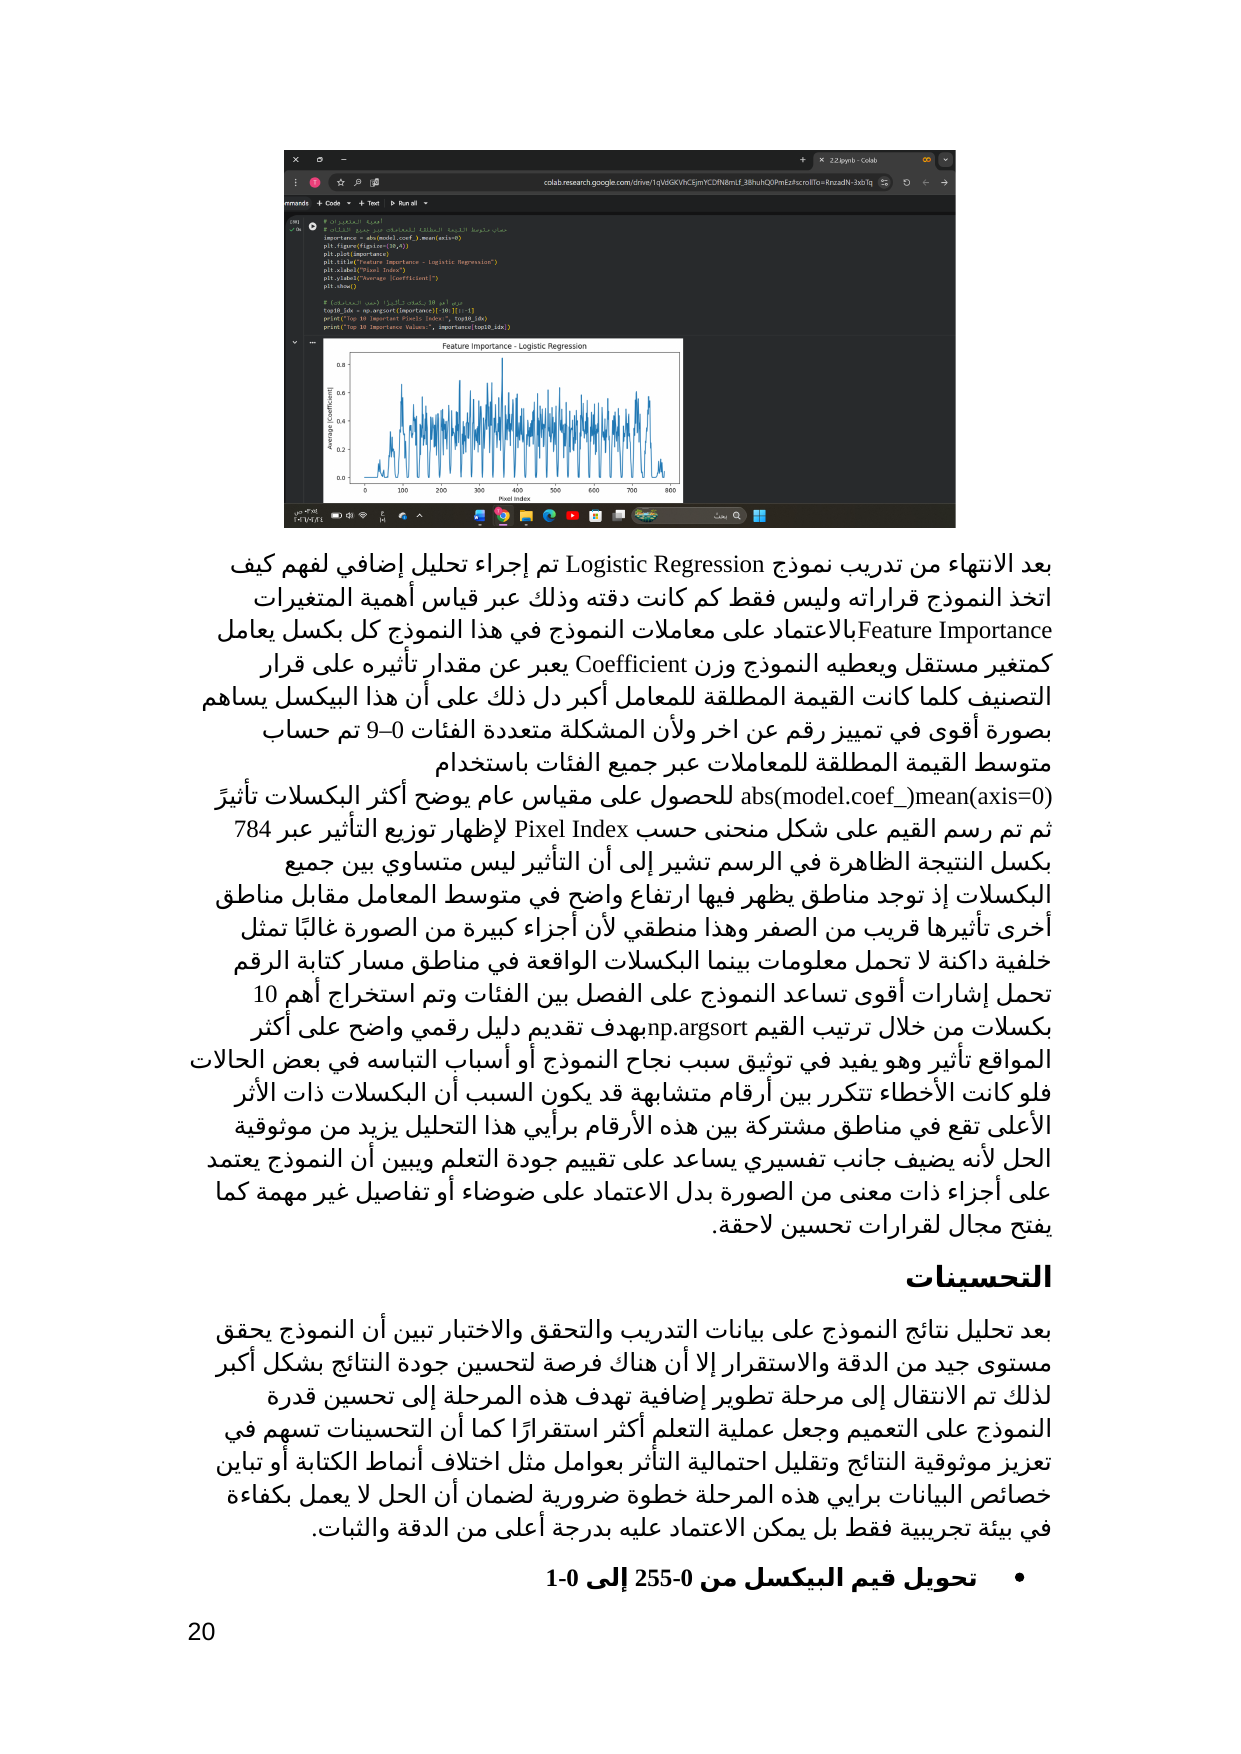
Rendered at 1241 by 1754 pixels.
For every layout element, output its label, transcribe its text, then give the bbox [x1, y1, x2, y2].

text بعد الانتهاء من تدريب نموذج Logistic Regression تم إجراء تحليل إضافي لفهم كيف اتخذ النموذج قراراته وليس فقط كم كانت دقته وذلك عبر قياس أهمية المتغيرات Feature Importanceبالاعتماد على معاملات النموذج في هذا النموذج كل بكسل يعامل كمتغير مستقل ويعطيه النموذج وزن Coefficient يعبر عن مقدار تأثيره على قرار التصنيف كلما كانت القيمة المطلقة للمعامل أكبر دل ذلك على أن هذا البيكسل يساهم بصورة أقوى في تمييز رقم عن اخر ولأن المشكلة متعددة الفئات 0–9 تم حساب متوسط القيمة المطلقة للمعاملات عبر جميع الفئات باستخدام abs(model.coef_)mean(axis=0) للحصول على مقياس عام يوضح أكثر البكسلات تأثيرً ثم تم رسم القيم على شكل منحنى حسب Pixel Index لإظهار توزيع التأثير عبر 784 بكسل النتيجة الظاهرة في الرسم تشير إلى أن التأثير ليس متساوي بين جميع البكسلات إذ توجد مناطق يظهر فيها ارتفاع واضح في متوسط المعامل مقابل مناطق أخرى تأثيرها قريب من الصفر وهذا منطقي لأن أجزاء كبيرة من الصورة غالبًا تمثل خلفية داكنة لا تحمل معلومات بينما البكسلات الواقعة في مناطق مسار كتابة الرقم تحمل إشارات أقوى تساعد النموذج على الفصل بين الفئات وتم استخراج أهم 10 بكسلات من خلال ترتيب القيم np.argsortبهدف تقديم دليل رقمي واضح على أكثر المواقع تأثير وهو يفيد في توثيق سبب نجاح النموذج أو أسباب التباسه في بعض الحالات فلو كانت الأخطاء تتكرر بين أرقام متشابهة قد يكون السبب أن البكسلات ذات الأثر الأعلى تقع في مناطق مشتركة بين هذه الأرقام برأيي هذا التحليل يزيد من موثوقية الحل لأنه يضيف جانب تفسيري يساعد على تقييم جودة التعلم ويبين أن النموذج يعتمد على أجزاء ذات معنى من الصورة بدل الاعتماد على ضوضاء أو تفاصيل غير مهمة كما يفتح مجال لقرارات تحسين لاحقة. [187, 549, 1053, 1239]
picture [284, 150, 956, 528]
list تحويل قيم البيكسل من 0-255 إلى 0-1 [187, 1563, 1015, 1591]
text التحسينات [187, 1260, 1053, 1293]
text بعد تحليل نتائج النموذج على بيانات التدريب والتحقق والاختبار تبين أن النموذج يحقق مستوى جيد من الدقة والاستقرار إلا أن هناك فرصة لتحسين جودة النتائج بشكل أكبر لذلك تم الانتقال إلى مرحلة تطوير إضافية تهدف هذه المرحلة إلى تحسين قدرة النموذج على التعميم وجعل عملية التعلم أكثر استقرارًا كما أن التحسينات تسهم في تعزيز موثوقية النتائج وتقليل احتمالية التأثر بعوامل مثل اختلاف أنماط الكتابة أو تباين خصائص البيانات برايي هذه المرحلة خطوة ضرورية لضمان أن الحل لا يعمل بكفاءة في بيئة تجريبية فقط بل يمكن الاعتماد عليه بدرجة أعلى من الدقة والثبات. [187, 1315, 1053, 1542]
